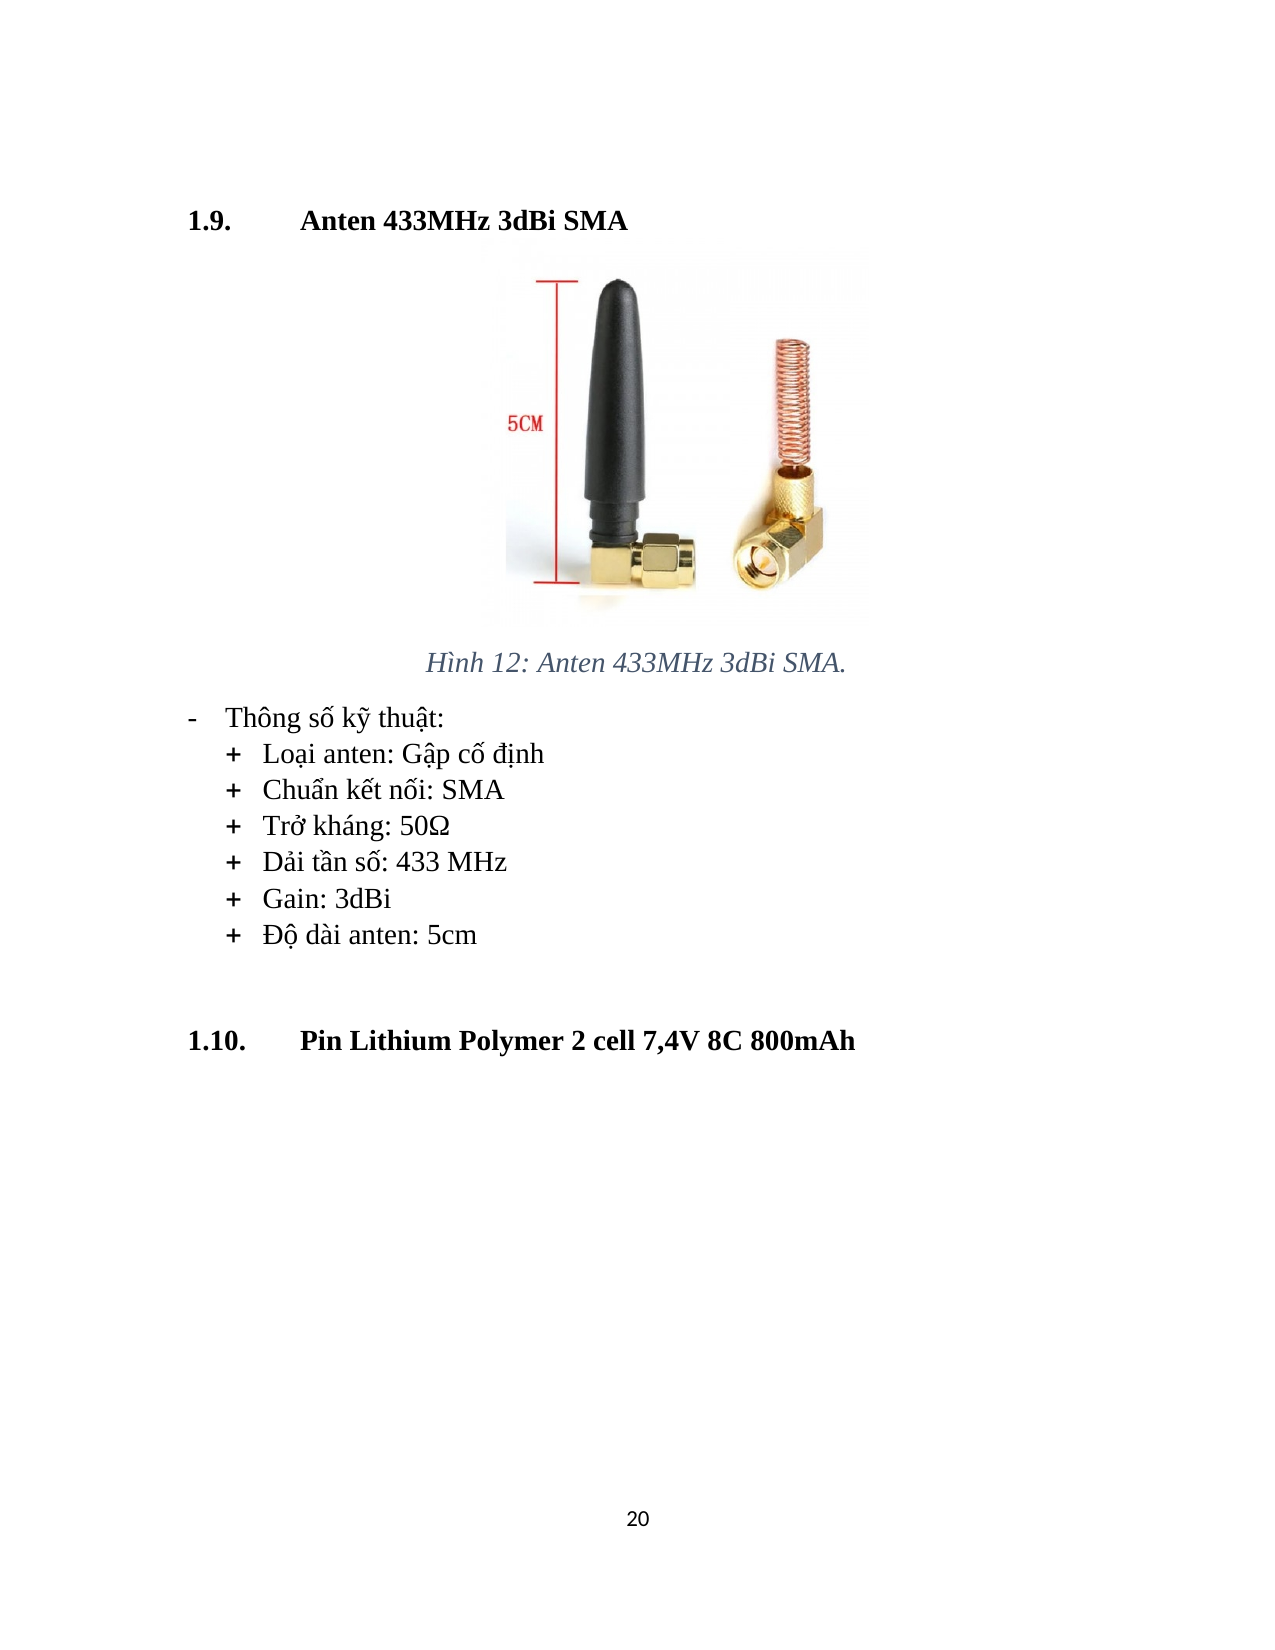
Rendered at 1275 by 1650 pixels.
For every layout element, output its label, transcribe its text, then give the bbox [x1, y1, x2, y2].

picture [481, 238, 869, 627]
list Thông số kỹ thuật: [187, 700, 1125, 733]
list Dải tần số: 433 MHz [225, 844, 1125, 878]
list Loại anten: Gập cố định [225, 736, 1125, 769]
list Trở kháng: 50Ω [225, 808, 1125, 842]
list Độ dài anten: 5cm [225, 917, 1125, 951]
list Pin Lithium Polymer 2 cell 7,4V 8C 800mAh [187, 1023, 1125, 1056]
list Anten 433MHz 3dBi SMA [187, 203, 1125, 236]
text Hình 12: Anten 433MHz 3dBi SMA. [150, 645, 1125, 679]
list Gain: 3dBi [225, 881, 1125, 914]
list Chuẩn kết nối: SMA [225, 772, 1125, 806]
